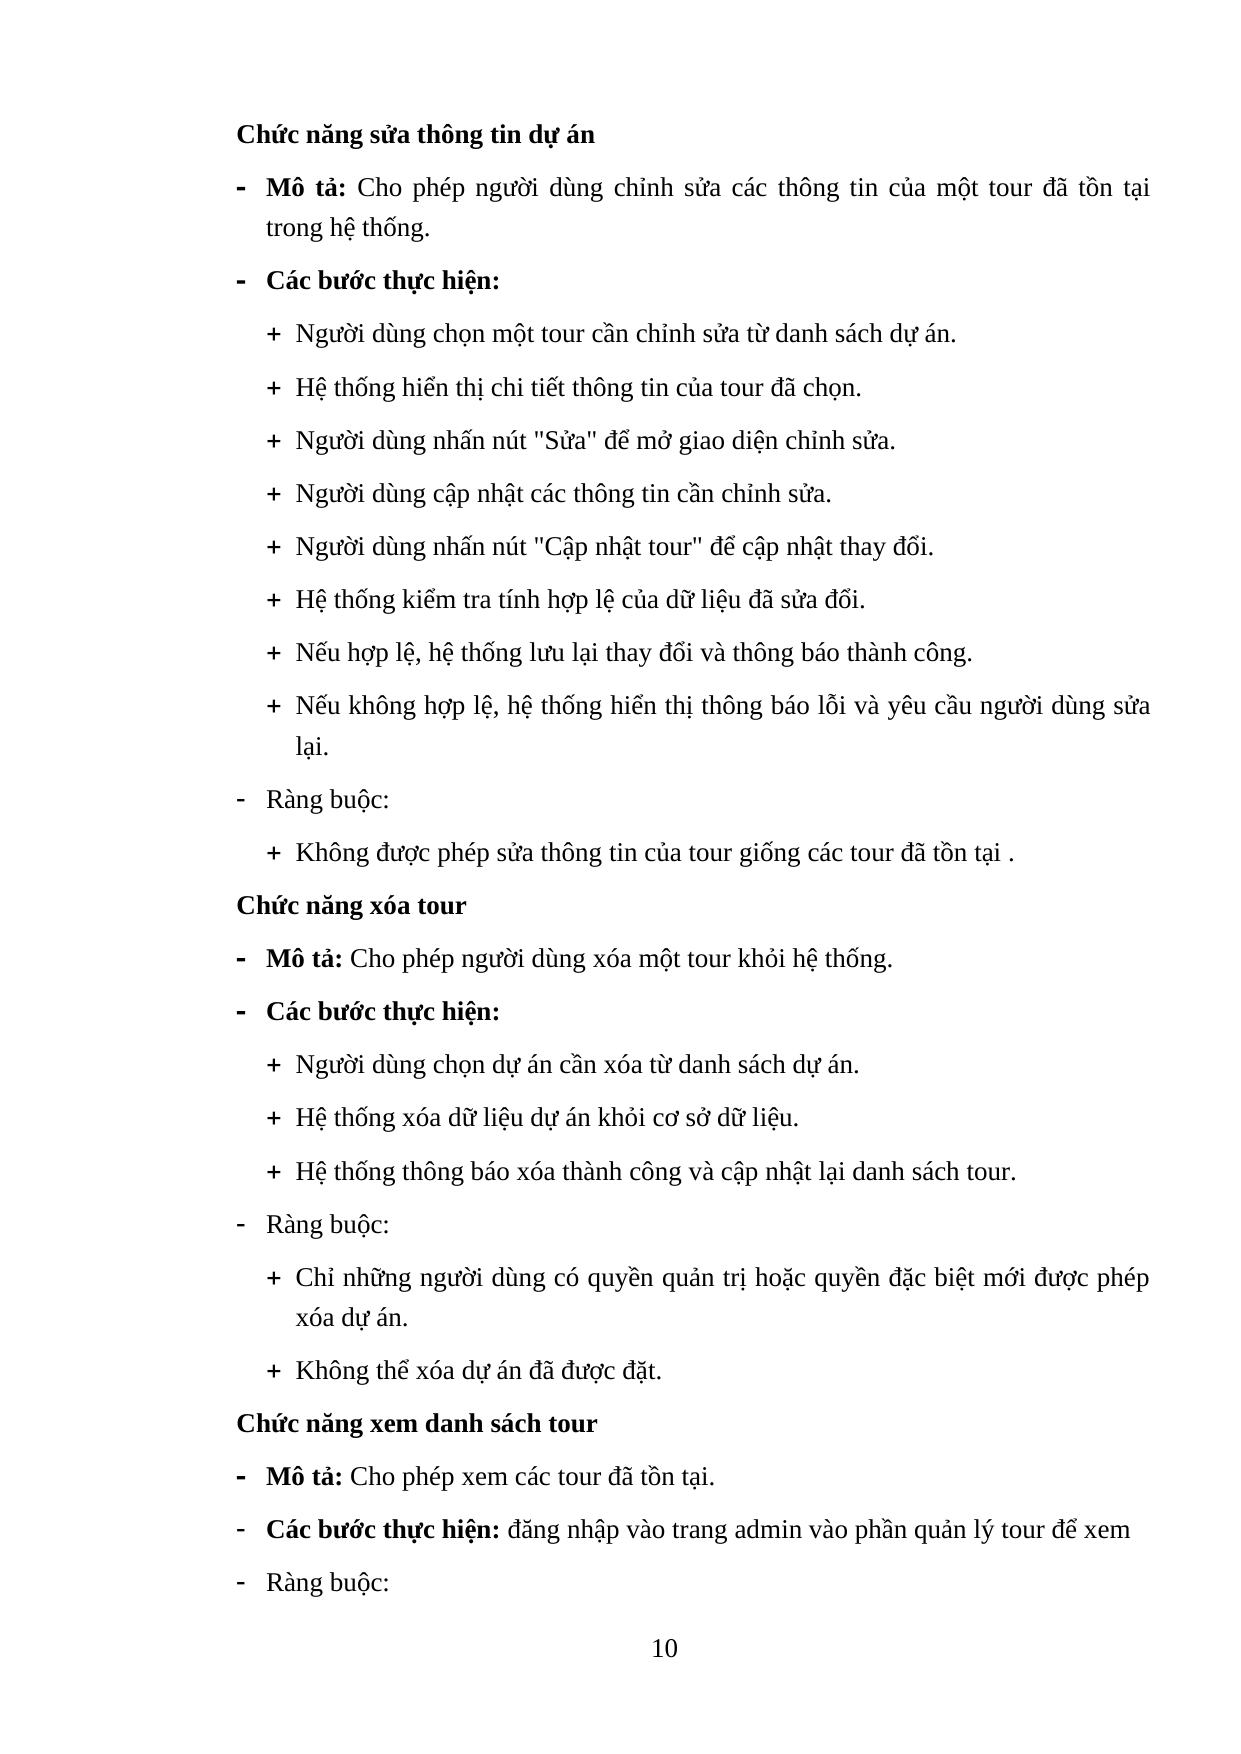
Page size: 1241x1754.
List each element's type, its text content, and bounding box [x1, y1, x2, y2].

text Hệ thống thông báo xóa thành công và cập nhật lại danh sách tour. [266, 1154, 1152, 1186]
text Không được phép sửa thông tin của tour giống các tour đã tồn tại . [266, 836, 1152, 867]
list Chức năng sửa thông tin dự án [236, 118, 1152, 149]
text Người dùng chọn một tour cần chỉnh sửa từ danh sách dự án. [266, 318, 1152, 349]
text Hệ thống hiển thị chi tiết thông tin của tour đã chọn. [266, 371, 1152, 402]
text Mô tả: Cho phép người dùng chỉnh sửa các thông tin của một tour đã tồn tại trong hệ thống. [236, 171, 1152, 243]
text Không thể xóa dự án đã được đặt. [266, 1354, 1152, 1386]
text Chỉ những người dùng có quyền quản trị hoặc quyền đặc biệt mới được phép xóa dự án. [266, 1261, 1152, 1332]
text Nếu không hợp lệ, hệ thống hiển thị thông báo lỗi và yêu cầu người dùng sửa lại. [266, 689, 1152, 761]
text Người dùng nhấn nút "Sửa" để mở giao diện chỉnh sửa. [266, 424, 1152, 455]
text Các bước thực hiện: [236, 264, 1152, 296]
text Người dùng chọn dự án cần xóa từ danh sách dự án. [266, 1048, 1152, 1079]
text Mô tả: Cho phép xem các tour đã tồn tại. [236, 1460, 1152, 1492]
text Nếu hợp lệ, hệ thống lưu lại thay đổi và thông báo thành công. [266, 636, 1152, 668]
text Ràng buộc: [236, 1567, 1152, 1598]
text Ràng buộc: [236, 1208, 1152, 1239]
text Mô tả: Cho phép người dùng xóa một tour khỏi hệ thống. [236, 942, 1152, 973]
text Người dùng nhấn nút "Cập nhật tour" để cập nhật thay đổi. [266, 530, 1152, 561]
text Hệ thống kiểm tra tính hợp lệ của dữ liệu đã sửa đổi. [266, 583, 1152, 614]
text Hệ thống xóa dữ liệu dự án khỏi cơ sở dữ liệu. [266, 1101, 1152, 1133]
text Các bước thực hiện: đăng nhập vào trang admin vào phần quản lý tour để xem [236, 1513, 1152, 1545]
text Ràng buộc: [236, 783, 1152, 814]
text Các bước thực hiện: [236, 995, 1152, 1026]
text Người dùng cập nhật các thông tin cần chỉnh sửa. [266, 477, 1152, 508]
list Chức năng xóa tour [236, 889, 1152, 920]
list Chức năng xem danh sách tour [236, 1407, 1152, 1438]
